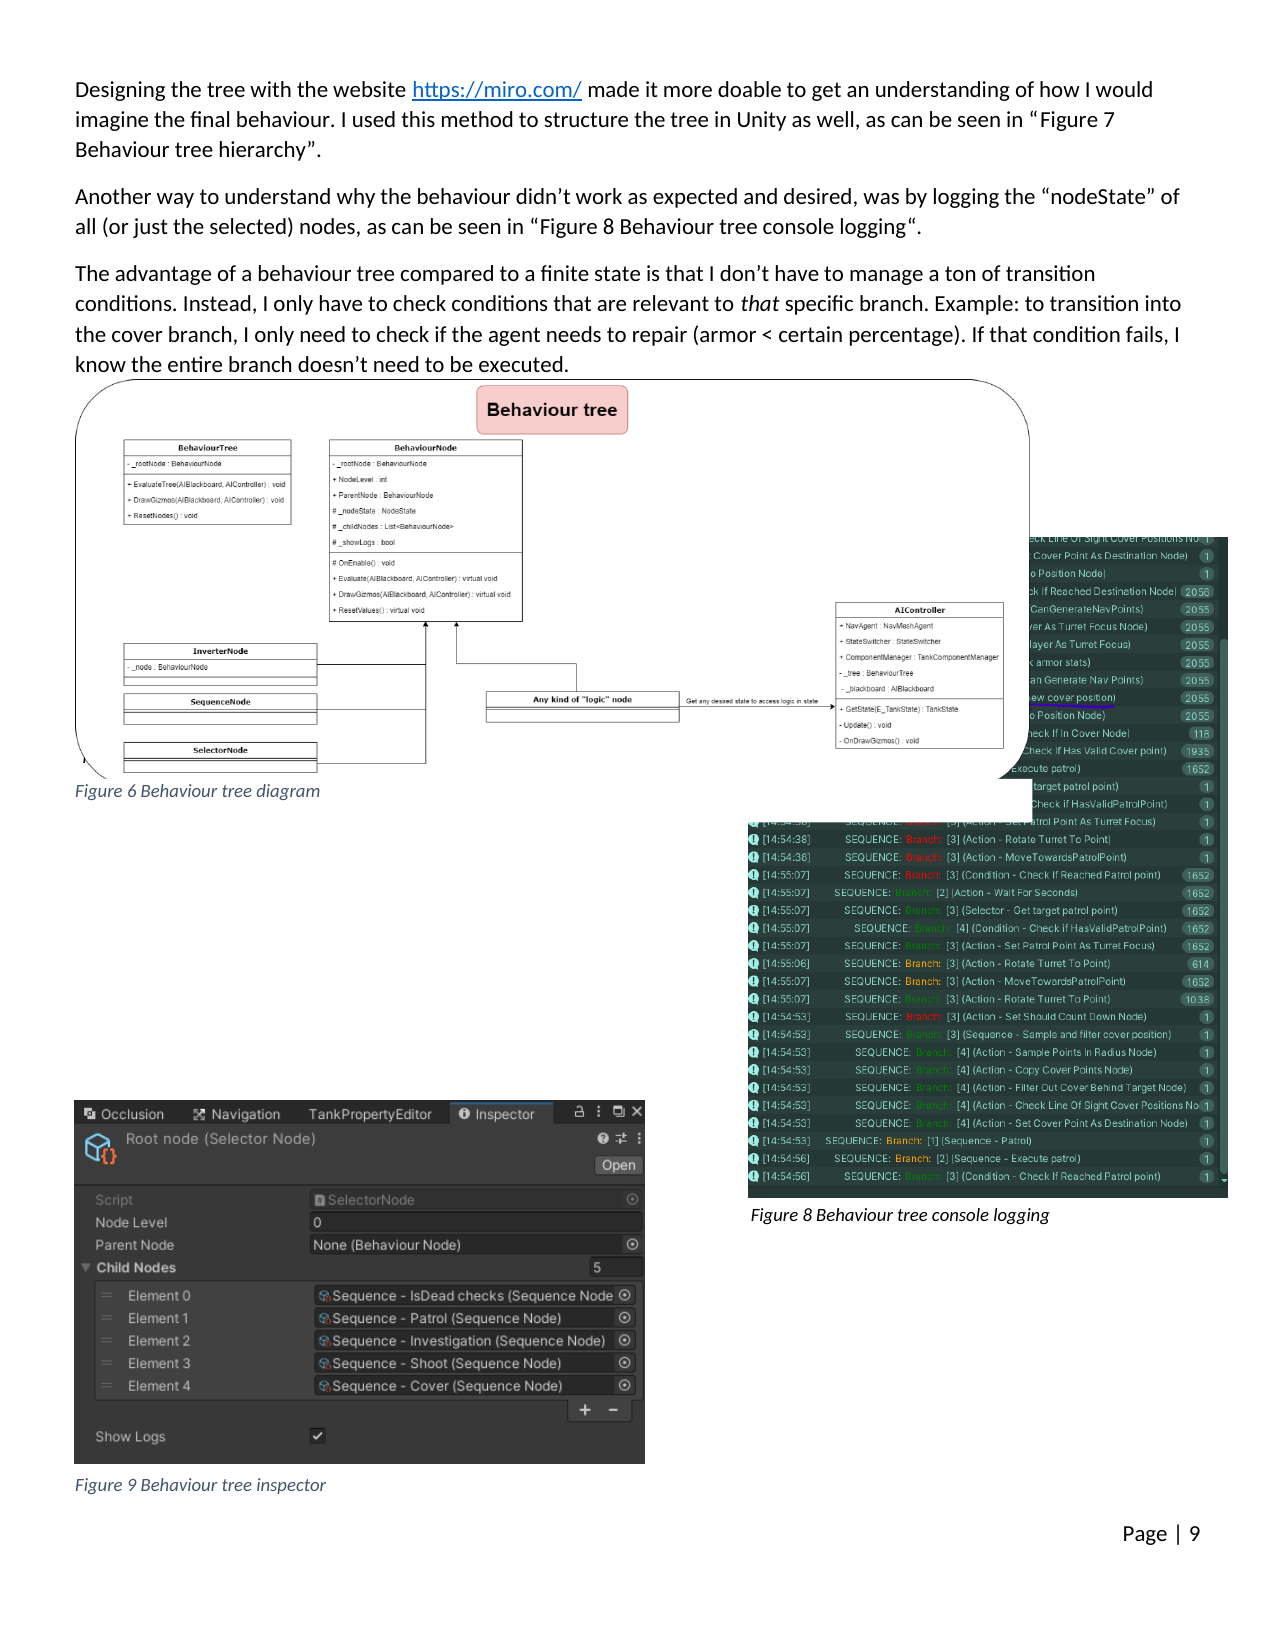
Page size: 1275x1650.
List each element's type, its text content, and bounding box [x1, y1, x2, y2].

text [75, 75, 1200, 163]
text Another way to understand why the behaviour didn’t work as expected and desired, was by logging the “nodeState” of all (or just the selected) nodes, as can be seen in “Figure 12 Behaviour tree console logging“. [75, 182, 1200, 241]
picture [74, 1100, 645, 1464]
picture [75, 379, 1228, 1198]
text The advantage of a behaviour tree compared to a finite state is that I don’t have to manage a ton of transition conditions. Instead, I only have to check conditions that are relevant to that specific branch. Example: to transition into the cover branch, I only need to check if the agent needs to repair (armor < certain percentage). If that condition fails, I know the entire branch doesn’t need to be executed. [75, 259, 1200, 378]
